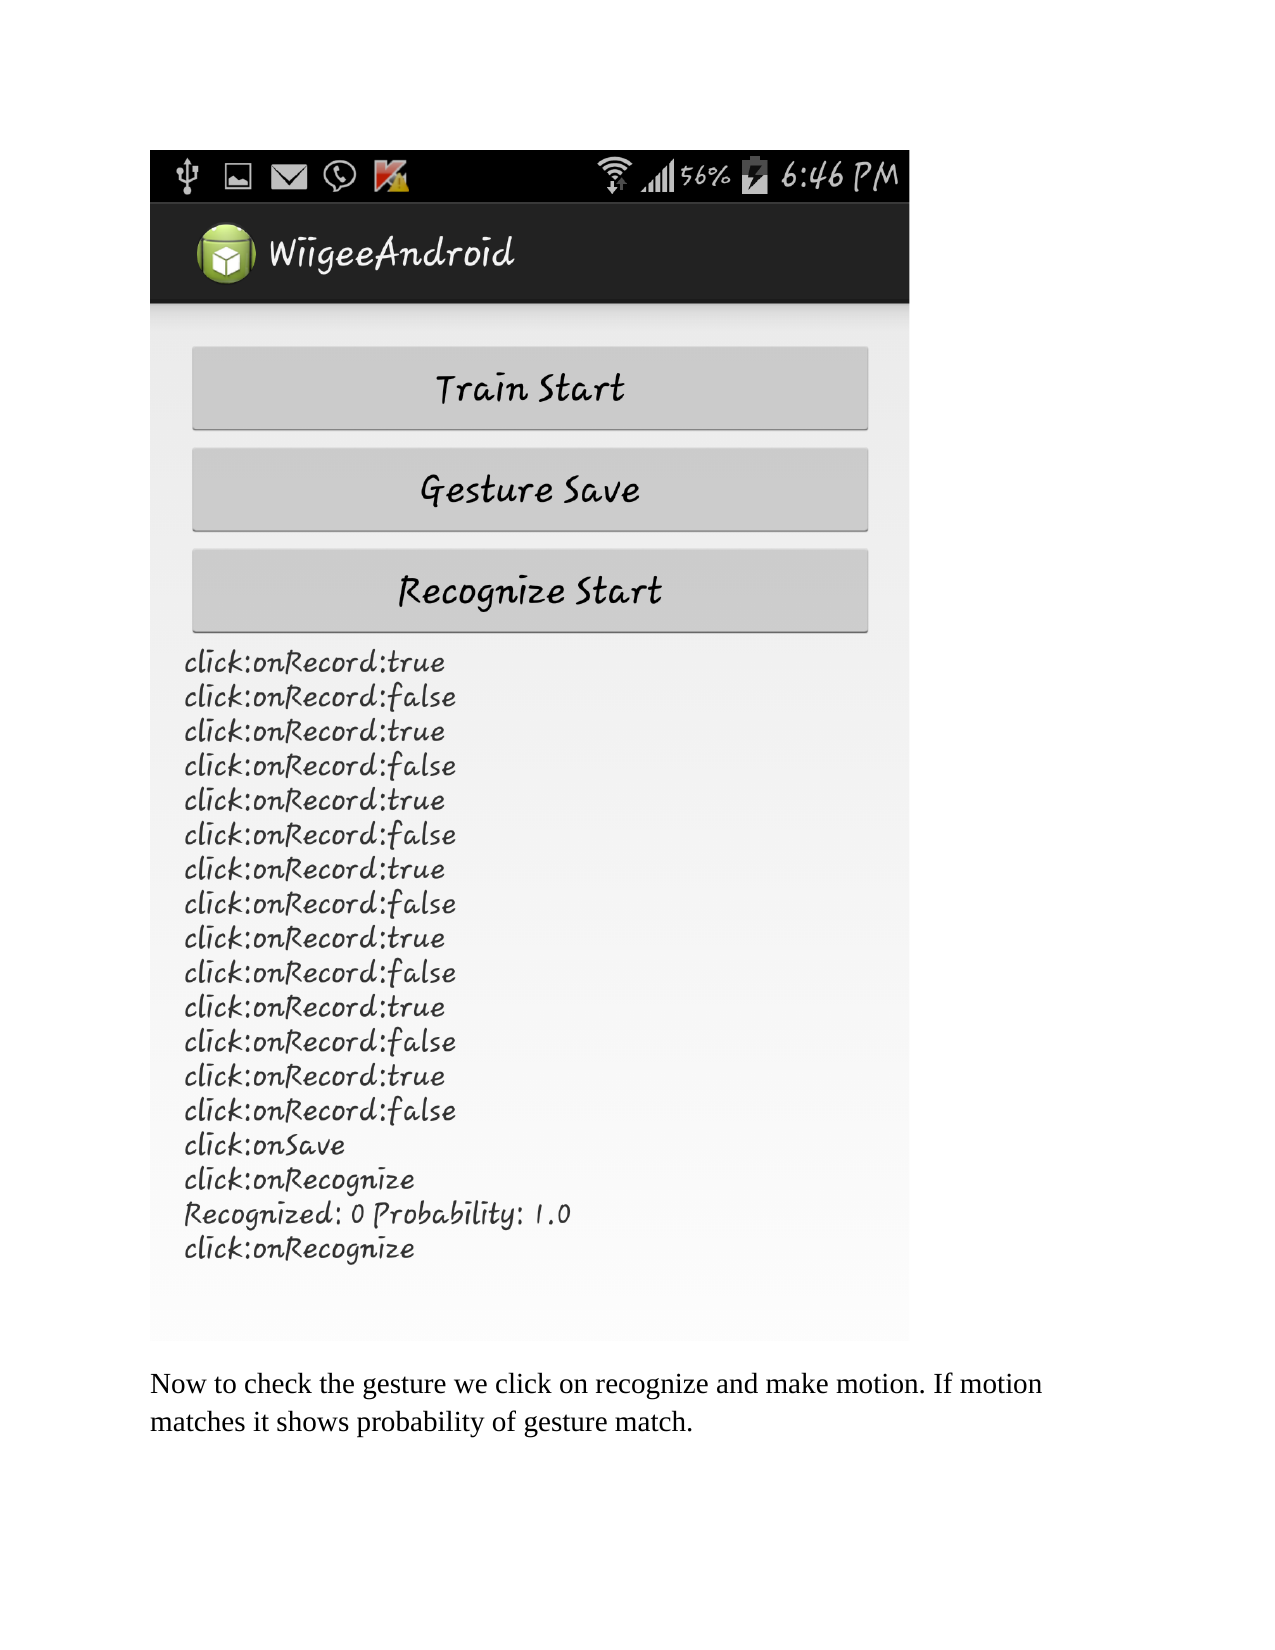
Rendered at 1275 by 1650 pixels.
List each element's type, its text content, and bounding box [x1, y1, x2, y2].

text Now to check the gesture we click on recognize and make motion. If motion matches it shows probability of gesture match. [150, 1366, 1125, 1438]
picture [150, 150, 910, 1341]
